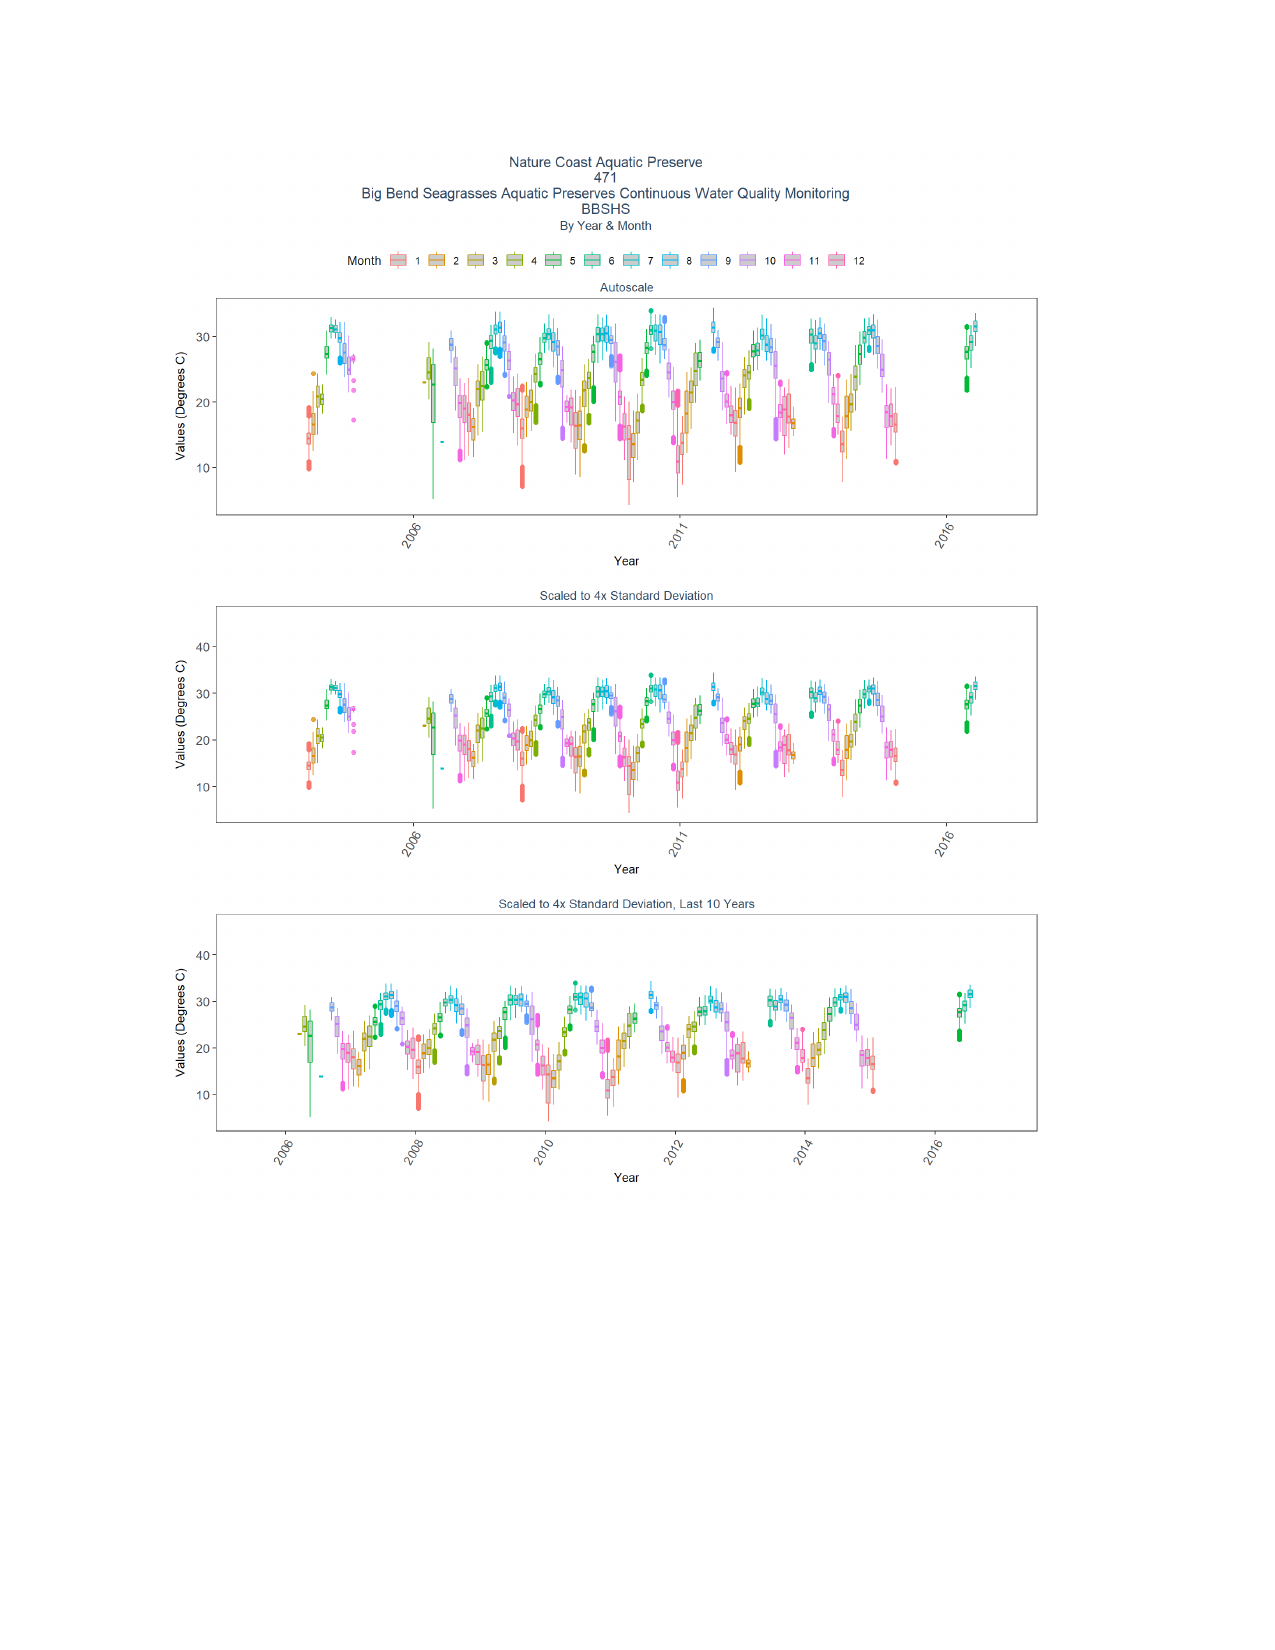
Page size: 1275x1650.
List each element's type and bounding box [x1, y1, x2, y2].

picture [168, 150, 1044, 1200]
